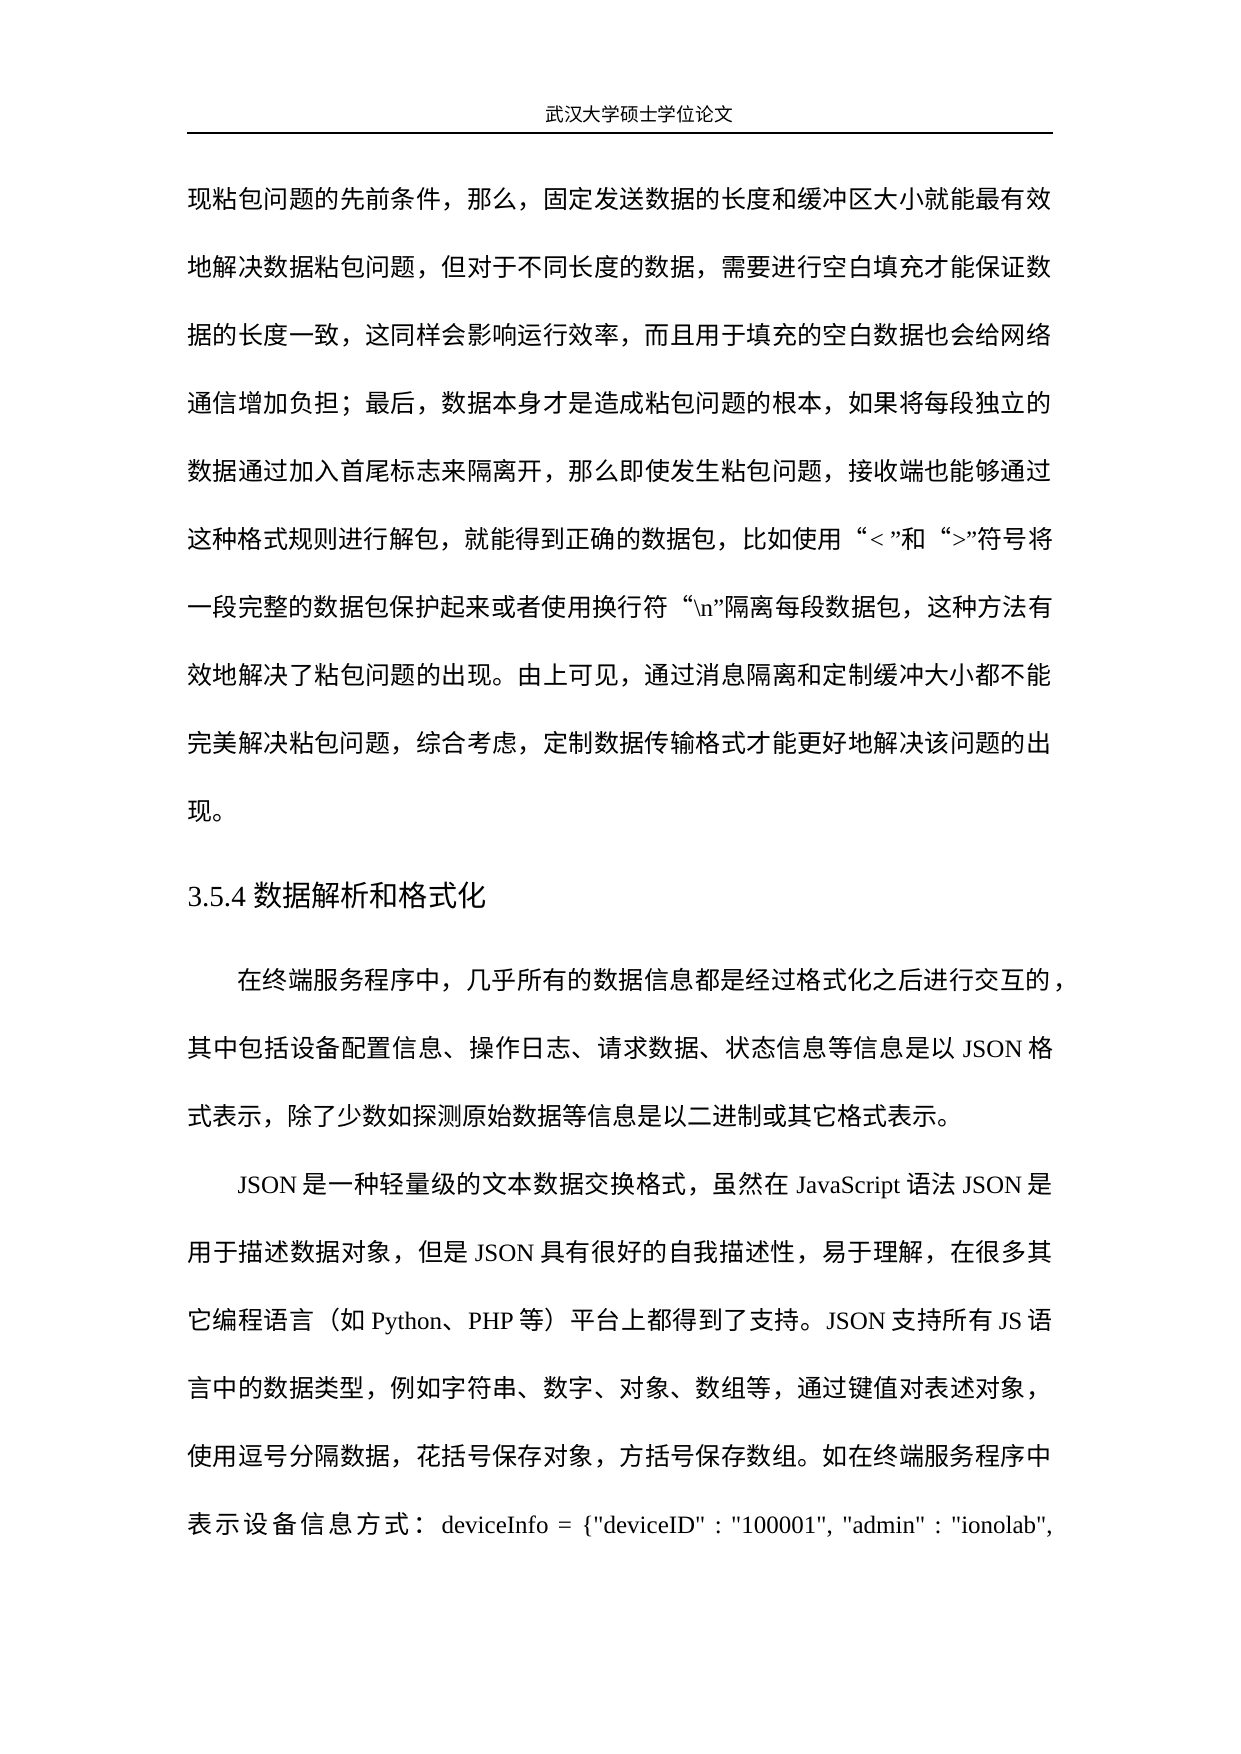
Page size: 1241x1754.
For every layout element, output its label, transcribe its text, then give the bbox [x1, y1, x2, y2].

subtitle 3.5.4 数据解析和格式化 [187, 860, 1053, 928]
text 在终端服务程序中，几乎所有的数据信息都是经过格式化之后进行交互的，其中包括设备配置信息、操作日志、请求数据、状态信息等信息是以JSON格式表示，除了少数如探测原始数据等信息是以二进制或其它格式表示。 [187, 945, 1053, 1149]
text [187, 164, 1053, 843]
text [187, 1149, 1053, 1556]
